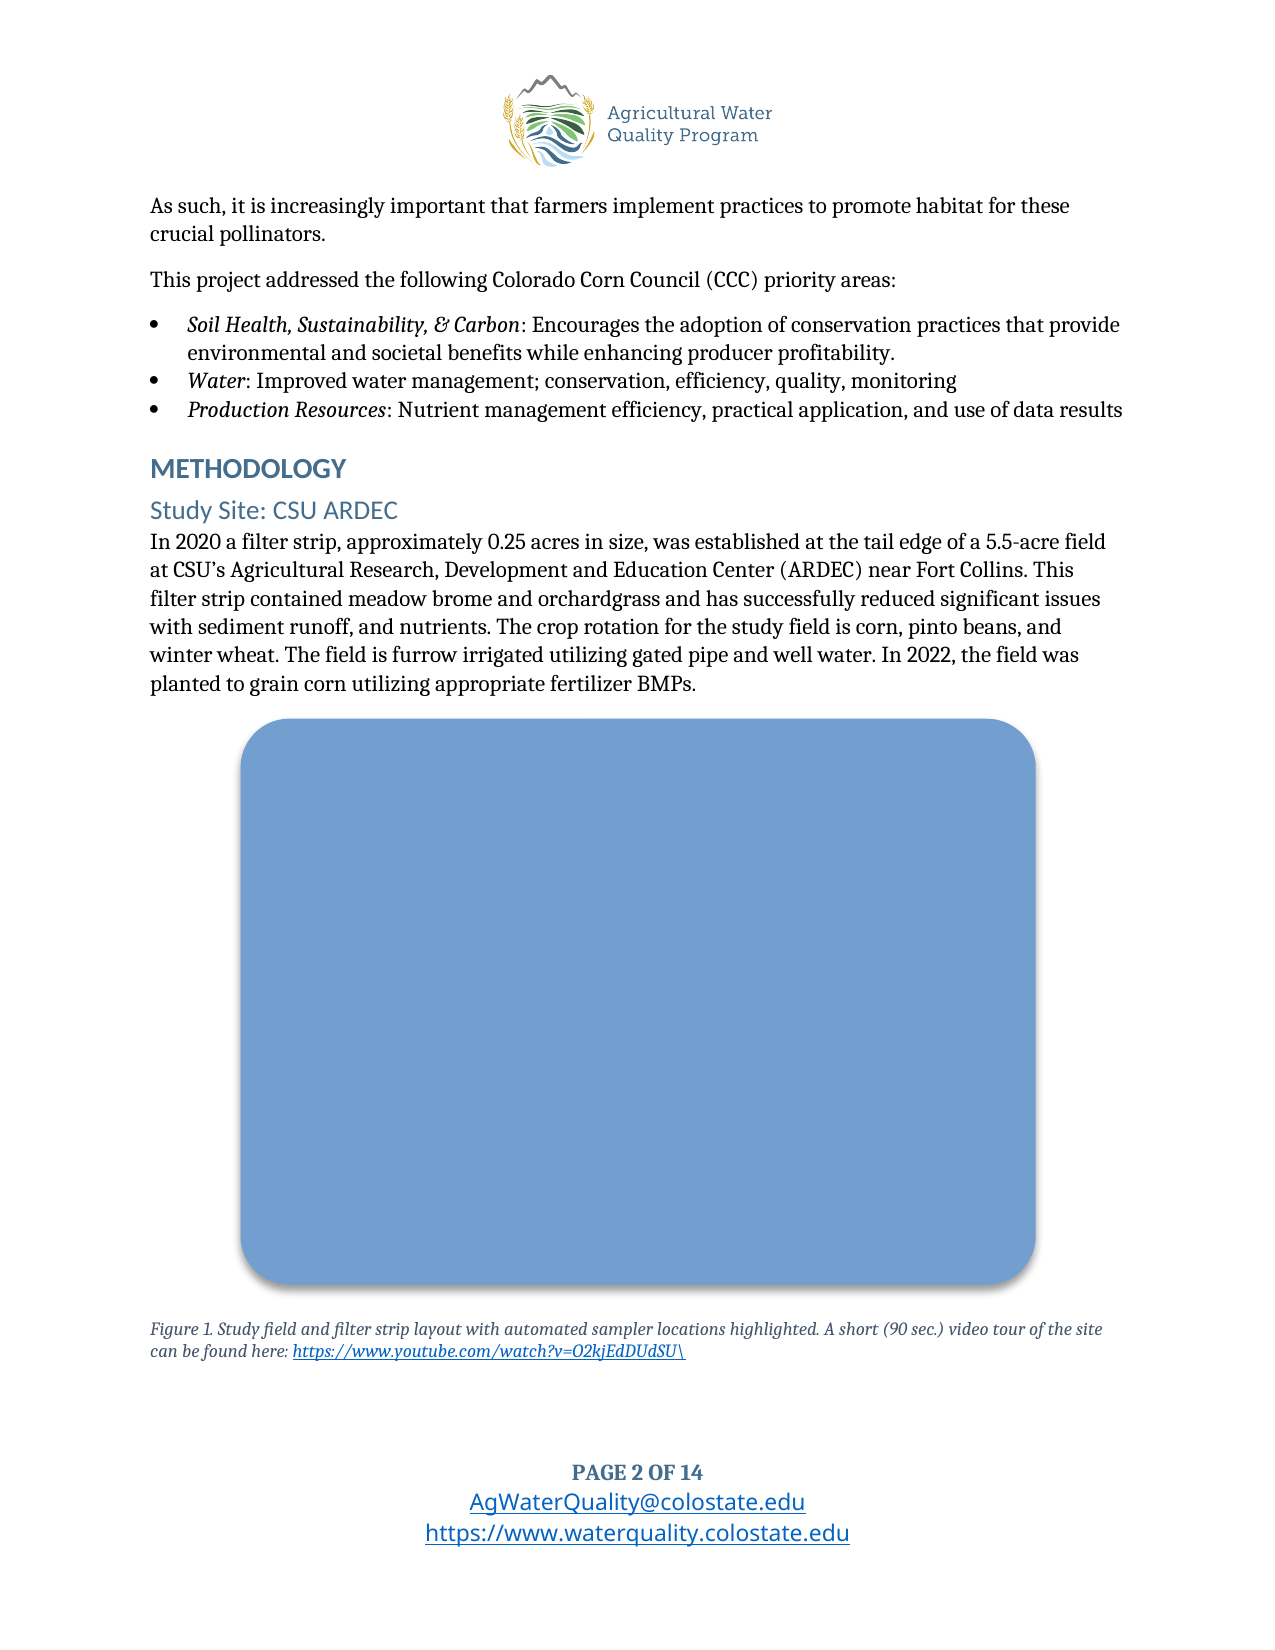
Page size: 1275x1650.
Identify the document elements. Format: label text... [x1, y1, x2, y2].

text This project addressed the following Colorado Corn Council (CCC) priority areas: [150, 266, 1125, 293]
text In 2020 a filter strip, approximately 0.25 acres in size, was established at the tail edge of a 5.5-acre field at CSU’s Agricultural Research, Development and Education Center (ARDEC) near Fort Collins. This filter strip contained meadow brome and orchardgrass and has successfully reduced significant issues with sediment runoff, and nutrients. The crop rotation for the study field is corn, pinto beans, and winter wheat. The field is furrow irrigated utilizing gated pipe and well water. In 2022, the field was planted to grain corn utilizing appropriate fertilizer BMPs. [150, 528, 1125, 697]
subtitle Methodology [150, 450, 1125, 486]
subtitle Study Site: CSU ARDEC [150, 493, 1125, 526]
text Figure 1. Study field and filter strip layout with automated sampler locations highlighted. A short (90 sec.) video tour of the site can be found here: https://www.youtube.com/watch?v=O2kjEdDUdSU\ [150, 1319, 1125, 1362]
list Production Resources: Nutrient management efficiency, practical application, and use of data results [150, 397, 1125, 423]
list Water: Improved water management; conservation, efficiency, quality, monitoring [150, 368, 1125, 395]
list Soil Health, Sustainability, & Carbon: Encourages the adoption of conservation practices that provide environmental and societal benefits while enhancing producer profitability. [150, 311, 1125, 366]
picture [503, 75, 772, 167]
